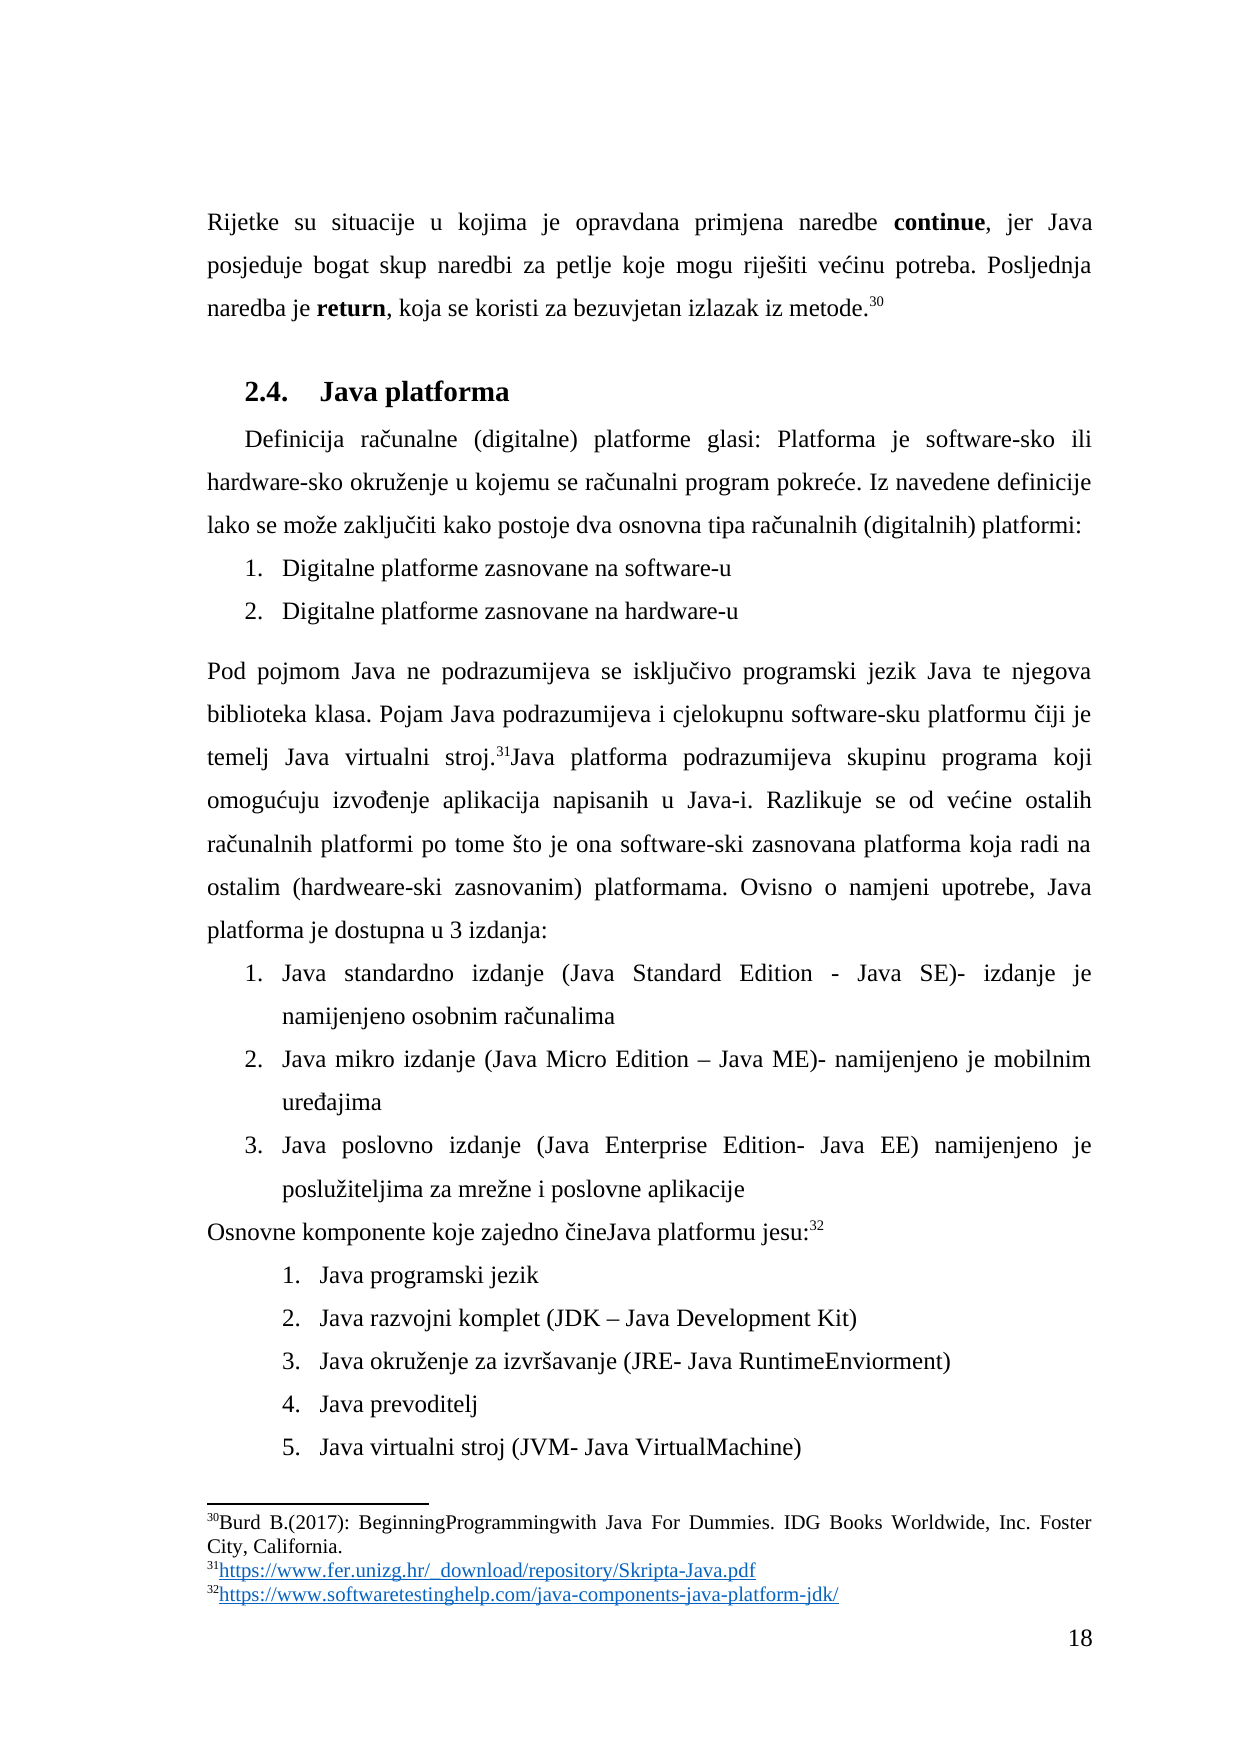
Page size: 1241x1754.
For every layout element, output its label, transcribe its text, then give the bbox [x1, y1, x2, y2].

list Java programski jezik [282, 1260, 1092, 1289]
list Digitalne platforme zasnovane na hardware-u [244, 596, 1092, 625]
subtitle Java platforma [244, 374, 1092, 407]
list Digitalne platforme zasnovane na software-u [244, 553, 1092, 582]
text Osnovne komponente koje zajedno čineJava platformu jesu: [207, 1217, 1092, 1246]
list Java virtualni stroj (JVM- Java VirtualMachine) [282, 1432, 1092, 1461]
list Java mikro izdanje (Java Micro Edition – Java ME)- namijenjeno je mobilnim uređajima [244, 1044, 1092, 1116]
list Java okruženje za izvršavanje (JRE- Java RuntimeEnviorment) [282, 1346, 1092, 1375]
list Java poslovno izdanje (Java Enterprise Edition- Java EE) namijenjeno je poslužiteljima za mrežne i poslovne aplikacije [244, 1131, 1092, 1202]
text Pod pojmom Java ne podrazumijeva se isključivo programski jezik Java te njegova biblioteka klasa. Pojam Java podrazumijeva i cjelokupnu software-sku platformu čiji je temelj Java virtualni stroj.Java platforma podrazumijeva skupinu programa koji omogućuju izvođenje aplikacija napisanih u Java-i. Razlikuje se od većine ostalih računalnih platformi po tome što je ona software-ski zasnovana platforma koja radi na ostalim (hardweare-ski zasnovanim) platformama. Ovisno o namjeni upotrebe, Java platforma je dostupna u 3 izdanja: [207, 656, 1092, 944]
text Rijetke su situacije u kojima je opravdana primjena naredbe continue, jer Java posjeduje bogat skup naredbi za petlje koje mogu riješiti većinu potreba. Posljednja naredba je return, koja se koristi za bezuvjetan izlazak iz metode. [207, 279, 1092, 322]
list Java razvojni komplet (JDK – Java Development Kit) [282, 1303, 1092, 1332]
list Java standardno izdanje (Java Standard Edition - Java SE)- izdanje je namijenjeno osobnim računalima [244, 958, 1092, 1030]
list Java prevoditelj [282, 1389, 1092, 1418]
text Rijetke su situacije u kojima je opravdana primjena naredbe continue, jer Java posjeduje bogat skup naredbi za petlje koje mogu riješiti većinu potreba. Posljednja naredba je return, koja se koristi za bezuvjetan izlazak iz metode. [207, 207, 1092, 250]
text Definicija računalne (digitalne) platforme glasi: Platforma je software-sko ili hardware-sko okruženje u kojemu se računalni program pokreće. Iz navedene definicije lako se može zaključiti kako postoje dva osnovna tipa računalnih (digitalnih) platformi: [207, 424, 1092, 539]
